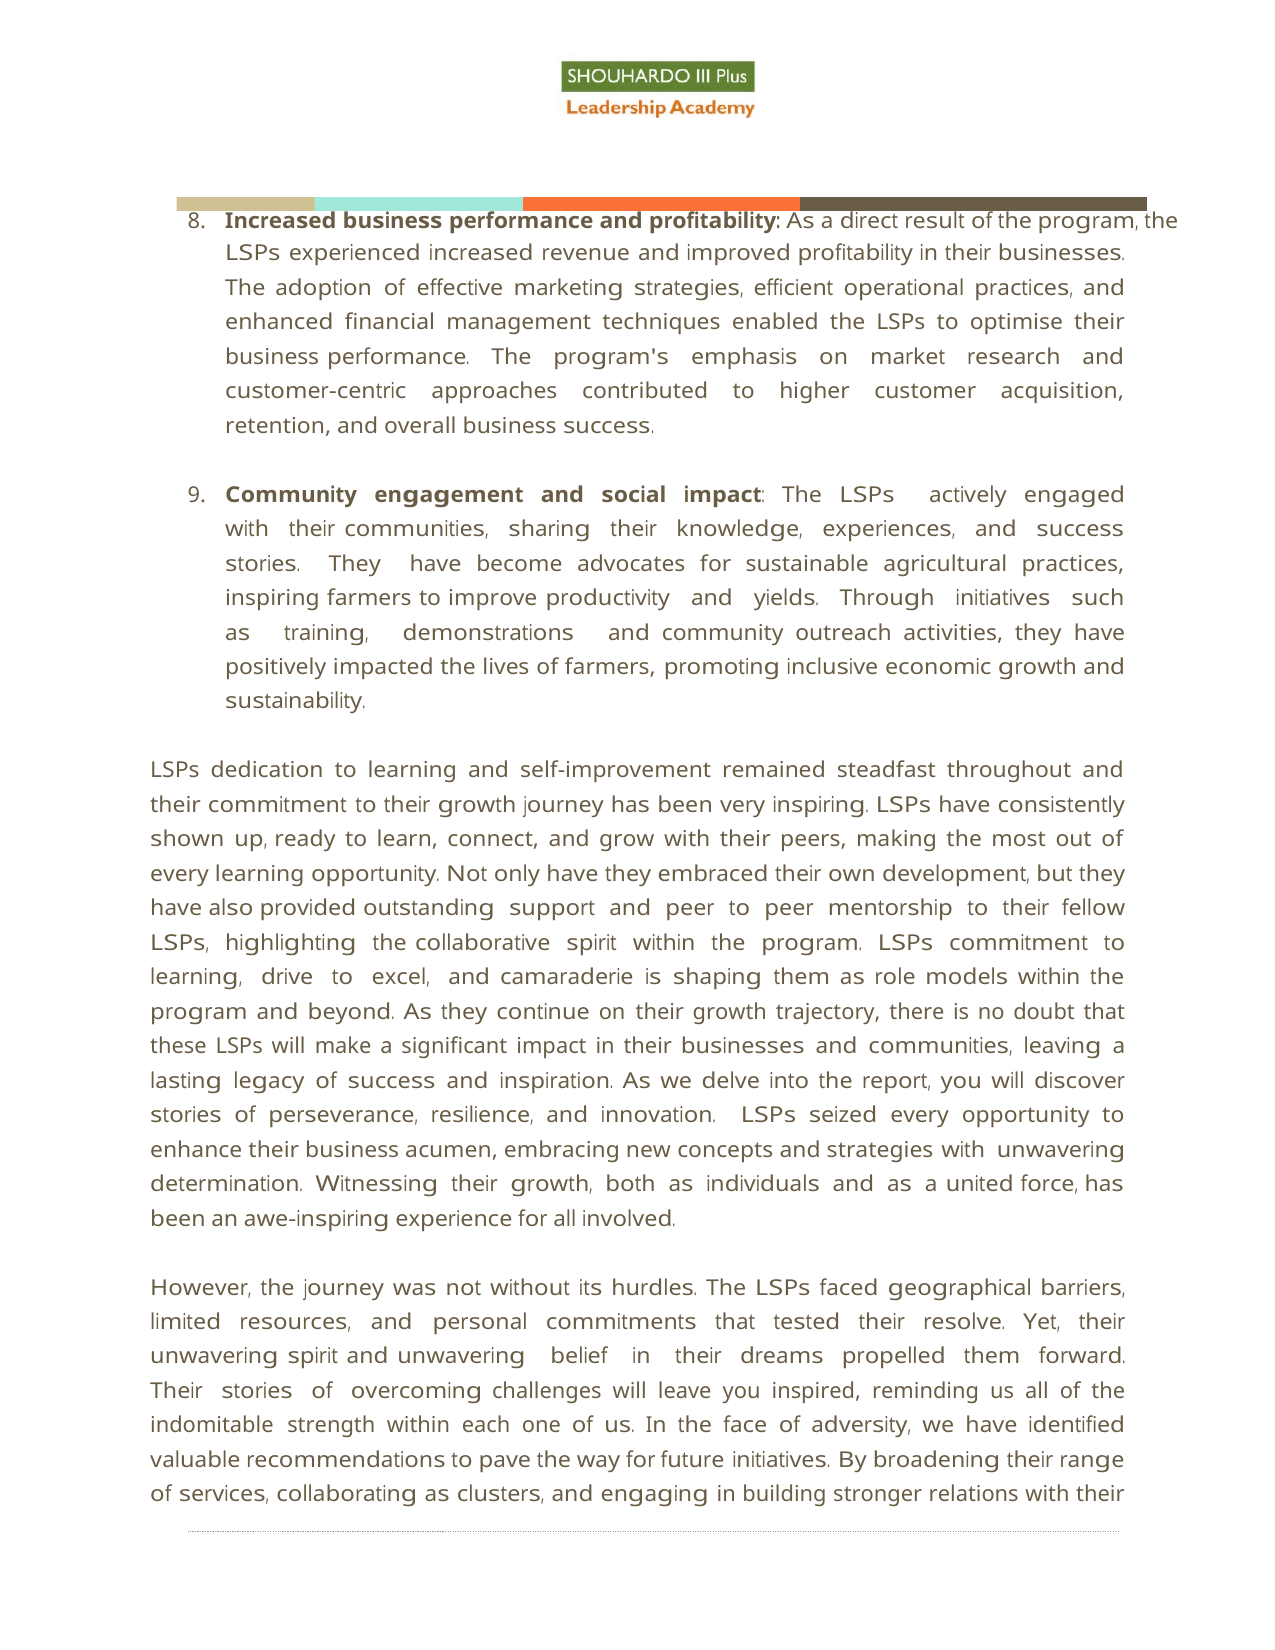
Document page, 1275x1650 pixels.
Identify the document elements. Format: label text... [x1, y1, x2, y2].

picture [556, 54, 758, 118]
text LSPs dedication to learning and self-improvement remained steadfast throughout and their commitment to their growth journey has been very inspiring. LSPs have consistently shown up, ready to learn, connect, and grow with their peers, making the most out of every learning opportunity. Not only have they embraced their own development, but they have also provided outstanding support and peer to peer mentorship to their fellow LSPs, highlighting the collaborative spirit within the program. LSPs commitment to learning, drive to excel, and camaraderie is shaping them as role models within the program and beyond. As they continue on their growth trajectory, there is no doubt that these LSPs will make a signiﬁcant impact in their businesses and communities, leaving a lasting legacy of success and inspiration. As we delve into the report, you will discover stories of perseverance, resilience, and innovation. LSPs seized every opportunity to enhance their business acumen, embracing new concepts and strategies with unwavering determination. Witnessing their growth, both as individuals and as a united force, has been an awe-inspiring experience for all involved. [150, 754, 1125, 1232]
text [150, 1272, 1125, 1508]
list Community engagement and social impact: The LSPs actively engaged with their communities, sharing their knowledge, experiences, and success stories. They have become advocates for sustainable agricultural practices, inspiring farmers to improve productivity and yields. Through initiatives such as training, demonstrations and community outreach activities, they have positively impacted the lives of farmers, promoting inclusive economic growth and sustainability. [187, 478, 1125, 715]
text LSPs experienced increased revenue and improved proﬁtability in their businesses. The adoption of eﬀective marketing strategies, eﬃcient operational practices, and enhanced ﬁnancial management techniques enabled the LSPs to optimise their business performance. The program's emphasis on market research and customer-centric approaches contributed to higher customer acquisition, retention, and overall business success. [225, 237, 1125, 439]
picture [176, 197, 1147, 211]
